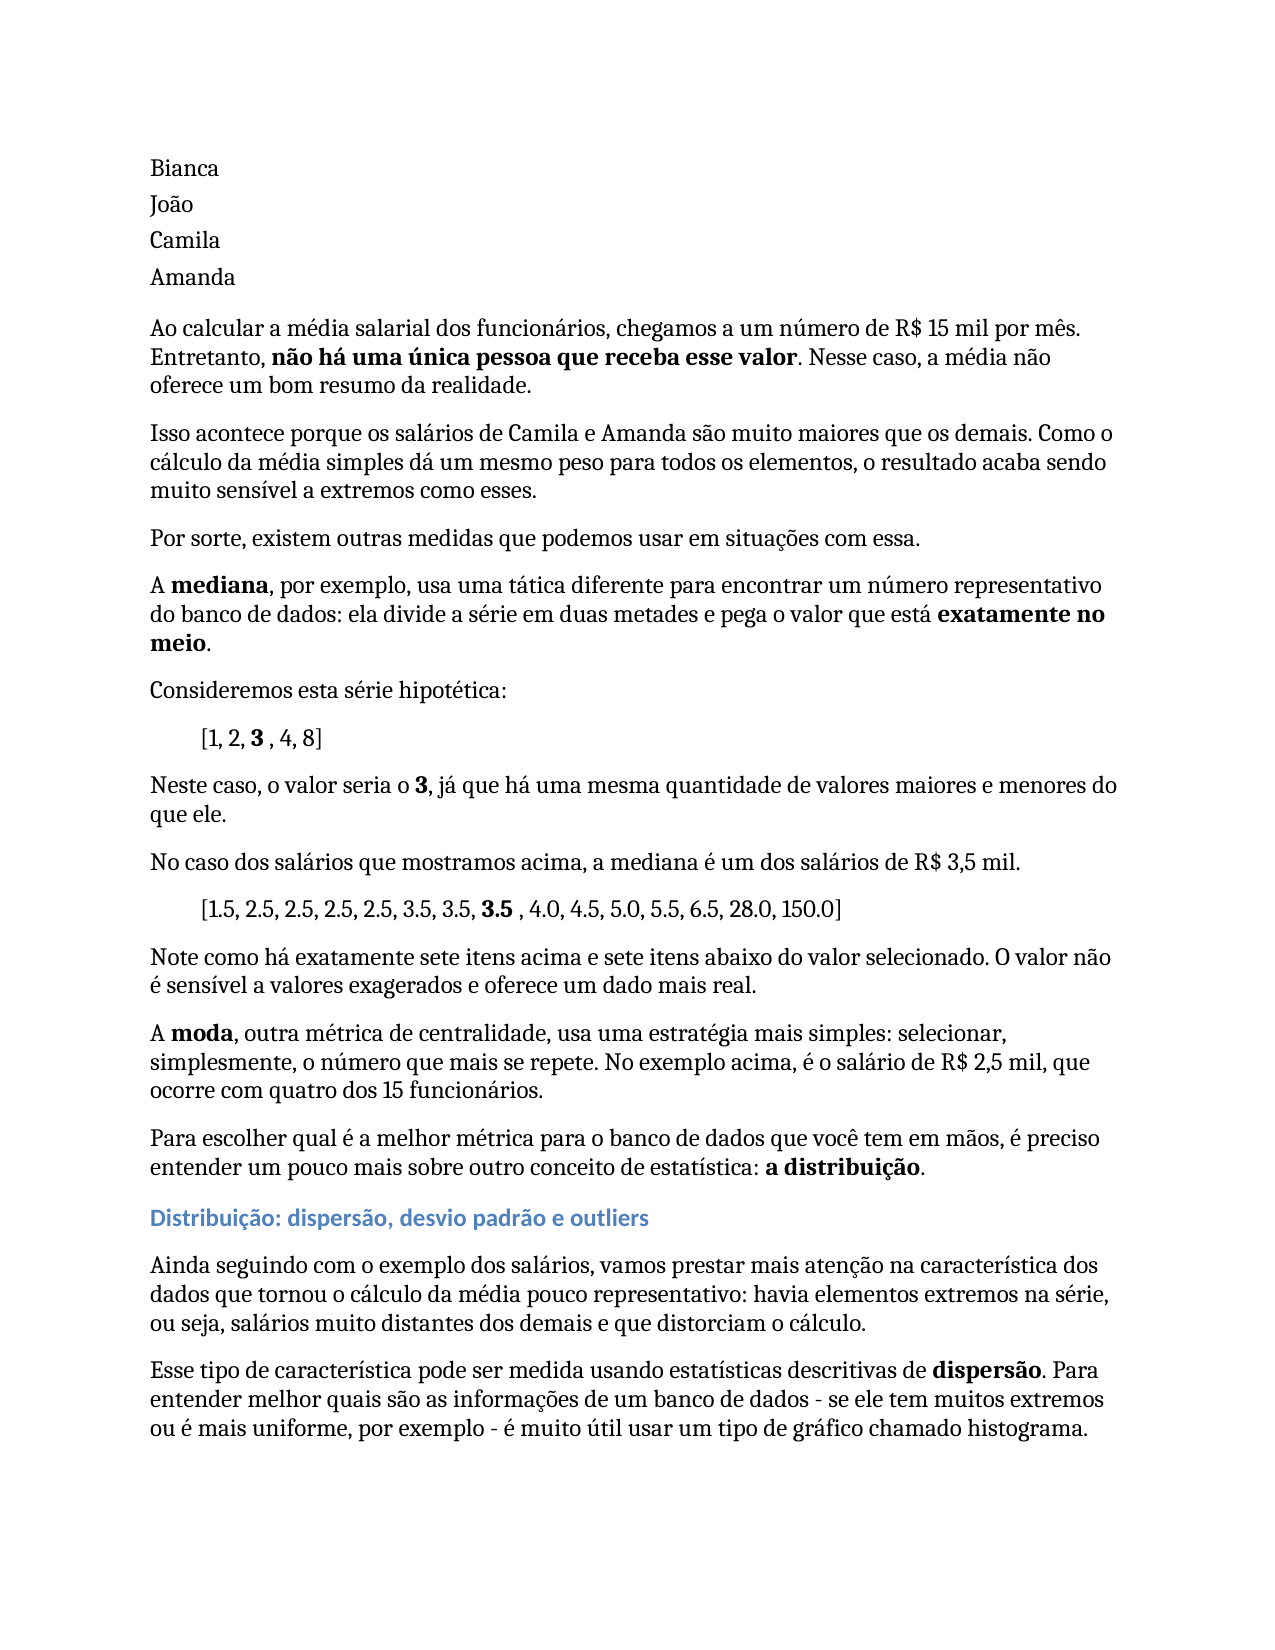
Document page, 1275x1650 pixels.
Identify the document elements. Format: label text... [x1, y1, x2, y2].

text No caso dos salários que mostramos acima, a mediana é um dos salários de R$ 3,5 mil. [150, 847, 1125, 876]
subtitle Distribuição: dispersão, desvio padrão e outliers [150, 1202, 1125, 1233]
text Isso acontece porque os salários de Camila e Amanda são muito maiores que os demais. Como o cálculo da média simples dá um mesmo peso para todos os elementos, o resultado acaba sendo muito sensível a extremos como esses. [150, 419, 1125, 505]
table_cell Amanda [139, 259, 1275, 295]
text A moda, outra métrica de centralidade, usa uma estratégia mais simples: selecionar, simplesmente, o número que mais se repete. No exemplo acima, é o salário de R$ 2,5 mil, que ocorre com quatro dos 15 funcionários. [150, 1019, 1125, 1105]
table_cell Bianca [139, 150, 1275, 186]
text Ainda seguindo com o exemplo dos salários, vamos prestar mais atenção na característica dos dados que tornou o cálculo da média pouco representativo: havia elementos extremos na série, ou seja, salários muito distantes dos demais e que distorciam o cálculo. [150, 1251, 1125, 1338]
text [150, 1356, 1125, 1443]
text Por sorte, existem outras medidas que podemos usar em situações com essa. [150, 524, 1125, 552]
text Note como há exatamente sete itens acima e sete itens abaixo do valor selecionado. O valor não é sensível a valores exagerados e oferece um dado mais real. [150, 942, 1125, 1000]
text Consideremos esta série hipotética: [150, 676, 1125, 705]
table_cell João [139, 186, 1275, 222]
text A mediana, por exemplo, usa uma tática diferente para encontrar um número representativo do banco de dados: ela divide a série em duas metades e pega o valor que está exatamente no meio. [150, 571, 1125, 657]
text [1, 2, 3 , 4, 8] [200, 724, 1075, 752]
text Neste caso, o valor seria o 3, já que há uma mesma quantidade de valores maiores e menores do que ele. [150, 771, 1125, 829]
text Para escolher qual é a melhor métrica para o banco de dados que você tem em mãos, é preciso entender um pouco mais sobre outro conceito de estatística: a distribuição. [150, 1124, 1125, 1181]
text Ao calcular a média salarial dos funcionários, chegamos a um número de R$ 15 mil por mês. Entretanto, não há uma única pessoa que receba esse valor. Nesse caso, a média não oferece um bom resumo da realidade. [150, 314, 1125, 400]
text [1.5, 2.5, 2.5, 2.5, 2.5, 3.5, 3.5, 3.5 , 4.0, 4.5, 5.0, 5.5, 6.5, 28.0, 150.0] [200, 895, 1075, 924]
table_cell Camila [139, 223, 1275, 259]
